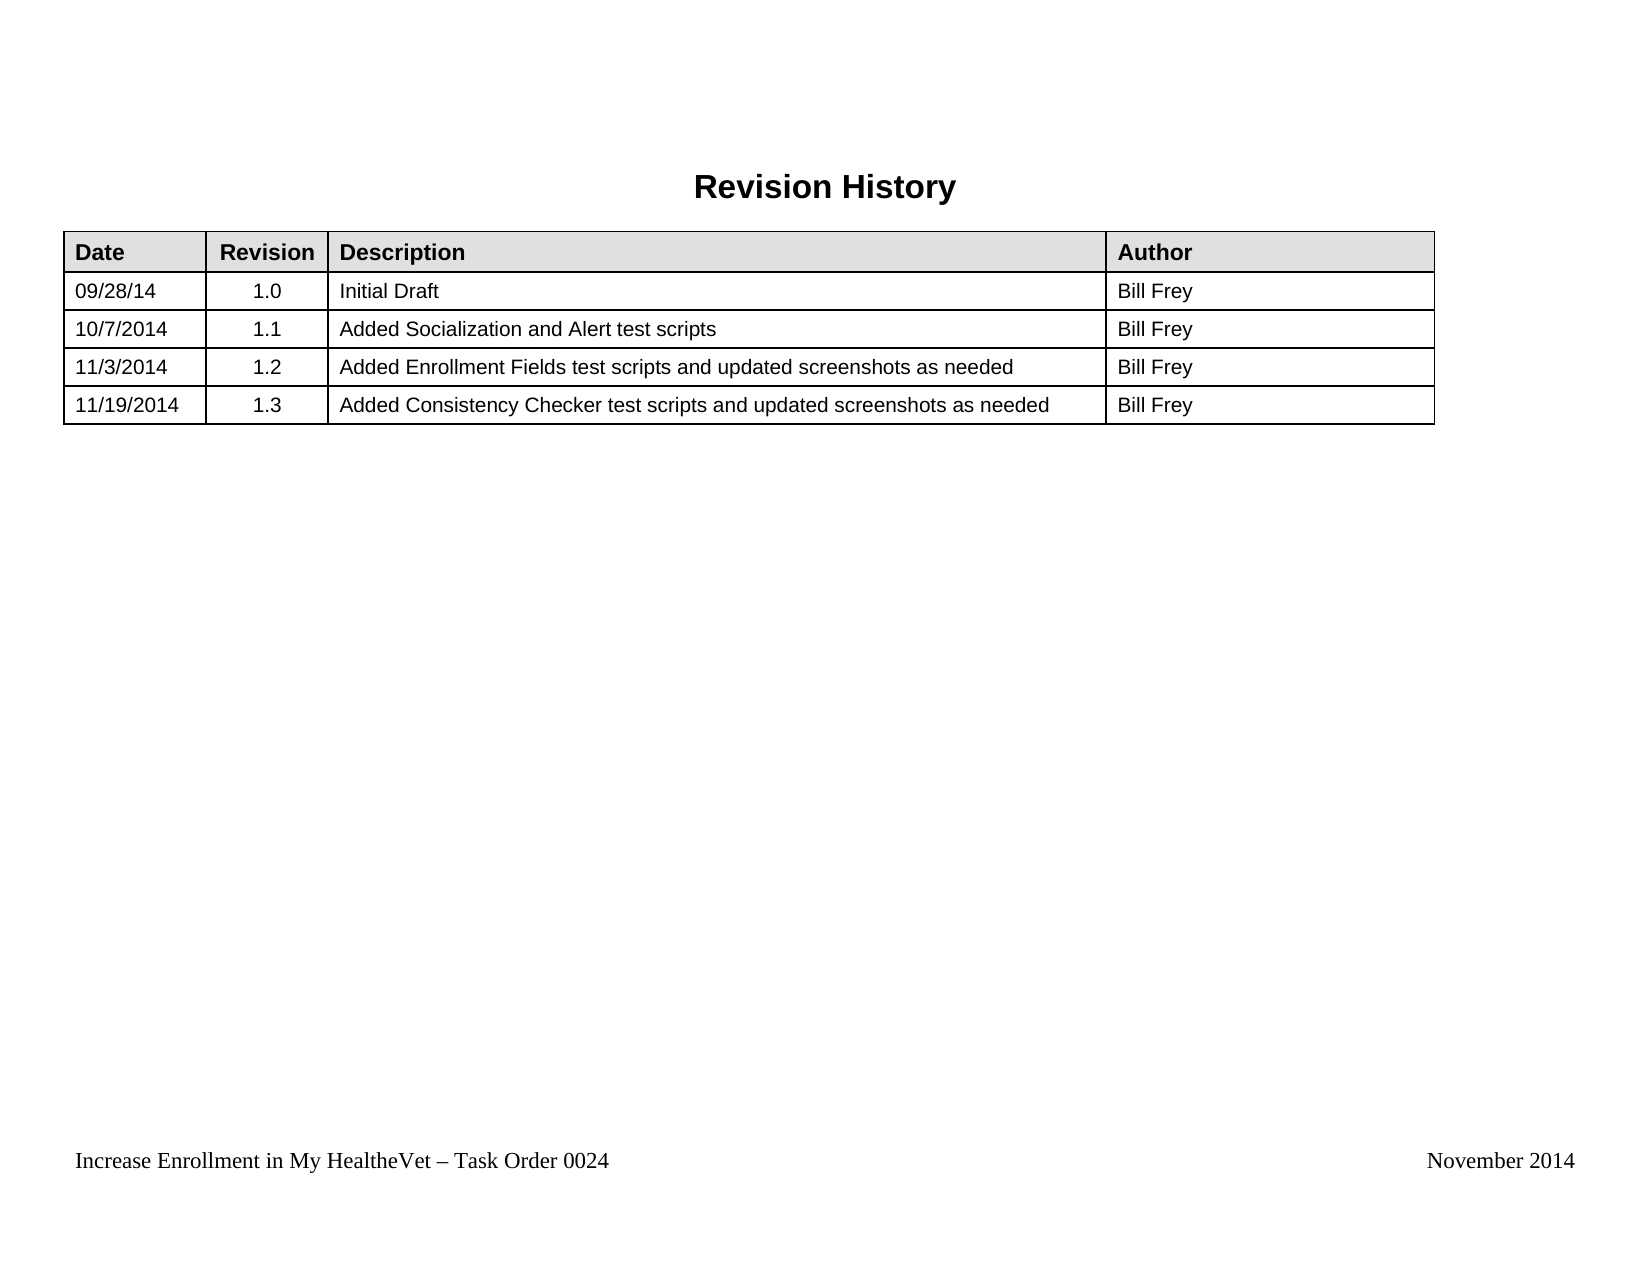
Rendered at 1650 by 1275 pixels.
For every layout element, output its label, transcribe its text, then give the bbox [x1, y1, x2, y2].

table_header Revision [207, 232, 327, 271]
table_cell 1.1 [207, 311, 327, 347]
text Revision History [75, 167, 1575, 206]
table_cell 09/28/14 [65, 273, 205, 309]
table_cell Bill Frey [1107, 273, 1434, 309]
table_cell Initial Draft [329, 273, 1105, 309]
table_cell 1.3 [207, 387, 327, 423]
table_cell 10/7/2014 [65, 311, 205, 347]
table_cell 1.0 [207, 273, 327, 309]
table_cell Added Socialization and Alert test scripts [329, 311, 1105, 347]
table_cell 11/19/2014 [65, 387, 205, 423]
table_header Description [329, 232, 1105, 271]
table_cell Bill Frey [1107, 311, 1434, 347]
table_cell 1.2 [207, 349, 327, 385]
table_cell Bill Frey [1107, 387, 1434, 423]
table_cell Added Consistency Checker test scripts and updated screenshots as needed [329, 387, 1105, 423]
table_cell Added Enrollment Fields test scripts and updated screenshots as needed [329, 349, 1105, 385]
table_cell Bill Frey [1107, 349, 1434, 385]
table_cell 11/3/2014 [65, 349, 205, 385]
table_header Date [65, 232, 205, 271]
table_header Author [1107, 232, 1434, 271]
